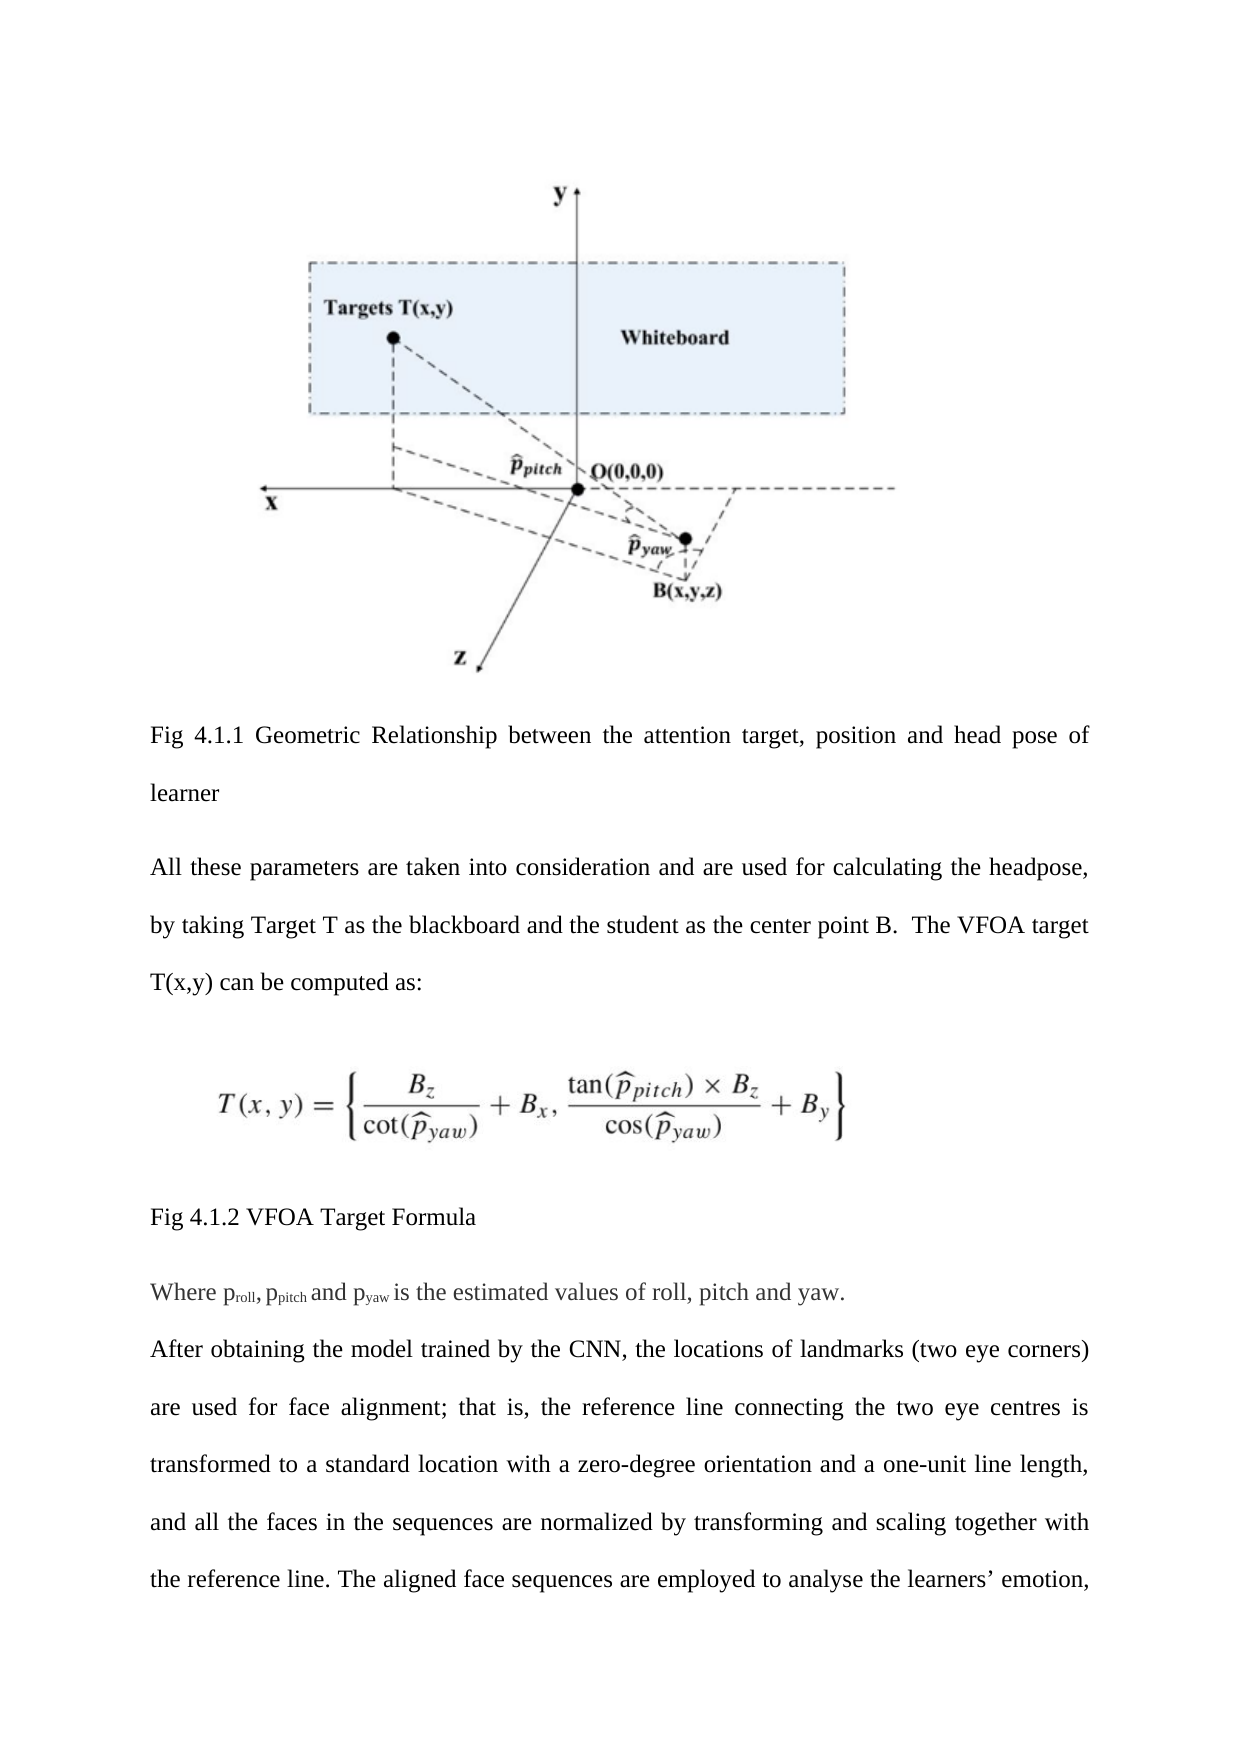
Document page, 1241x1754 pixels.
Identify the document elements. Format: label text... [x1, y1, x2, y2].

text All these parameters are taken into consideration and are used for calculating the headpose, by taking Target T as the blackboard and the student as the center point B. The VFOA target T(x,y) can be computed as: [150, 852, 1090, 996]
picture [150, 1041, 892, 1158]
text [150, 1334, 1090, 1593]
text Where proll, ppitch and pyaw is the estimated values of roll, pitch and yaw. [150, 1277, 1090, 1305]
text Fig 4.1.1 Geometric Relationship between the attention target, position and head pose of learner [150, 721, 1090, 807]
text Fig 4.1.2 VFOA Target Formula [150, 1202, 1090, 1231]
picture [150, 150, 978, 690]
